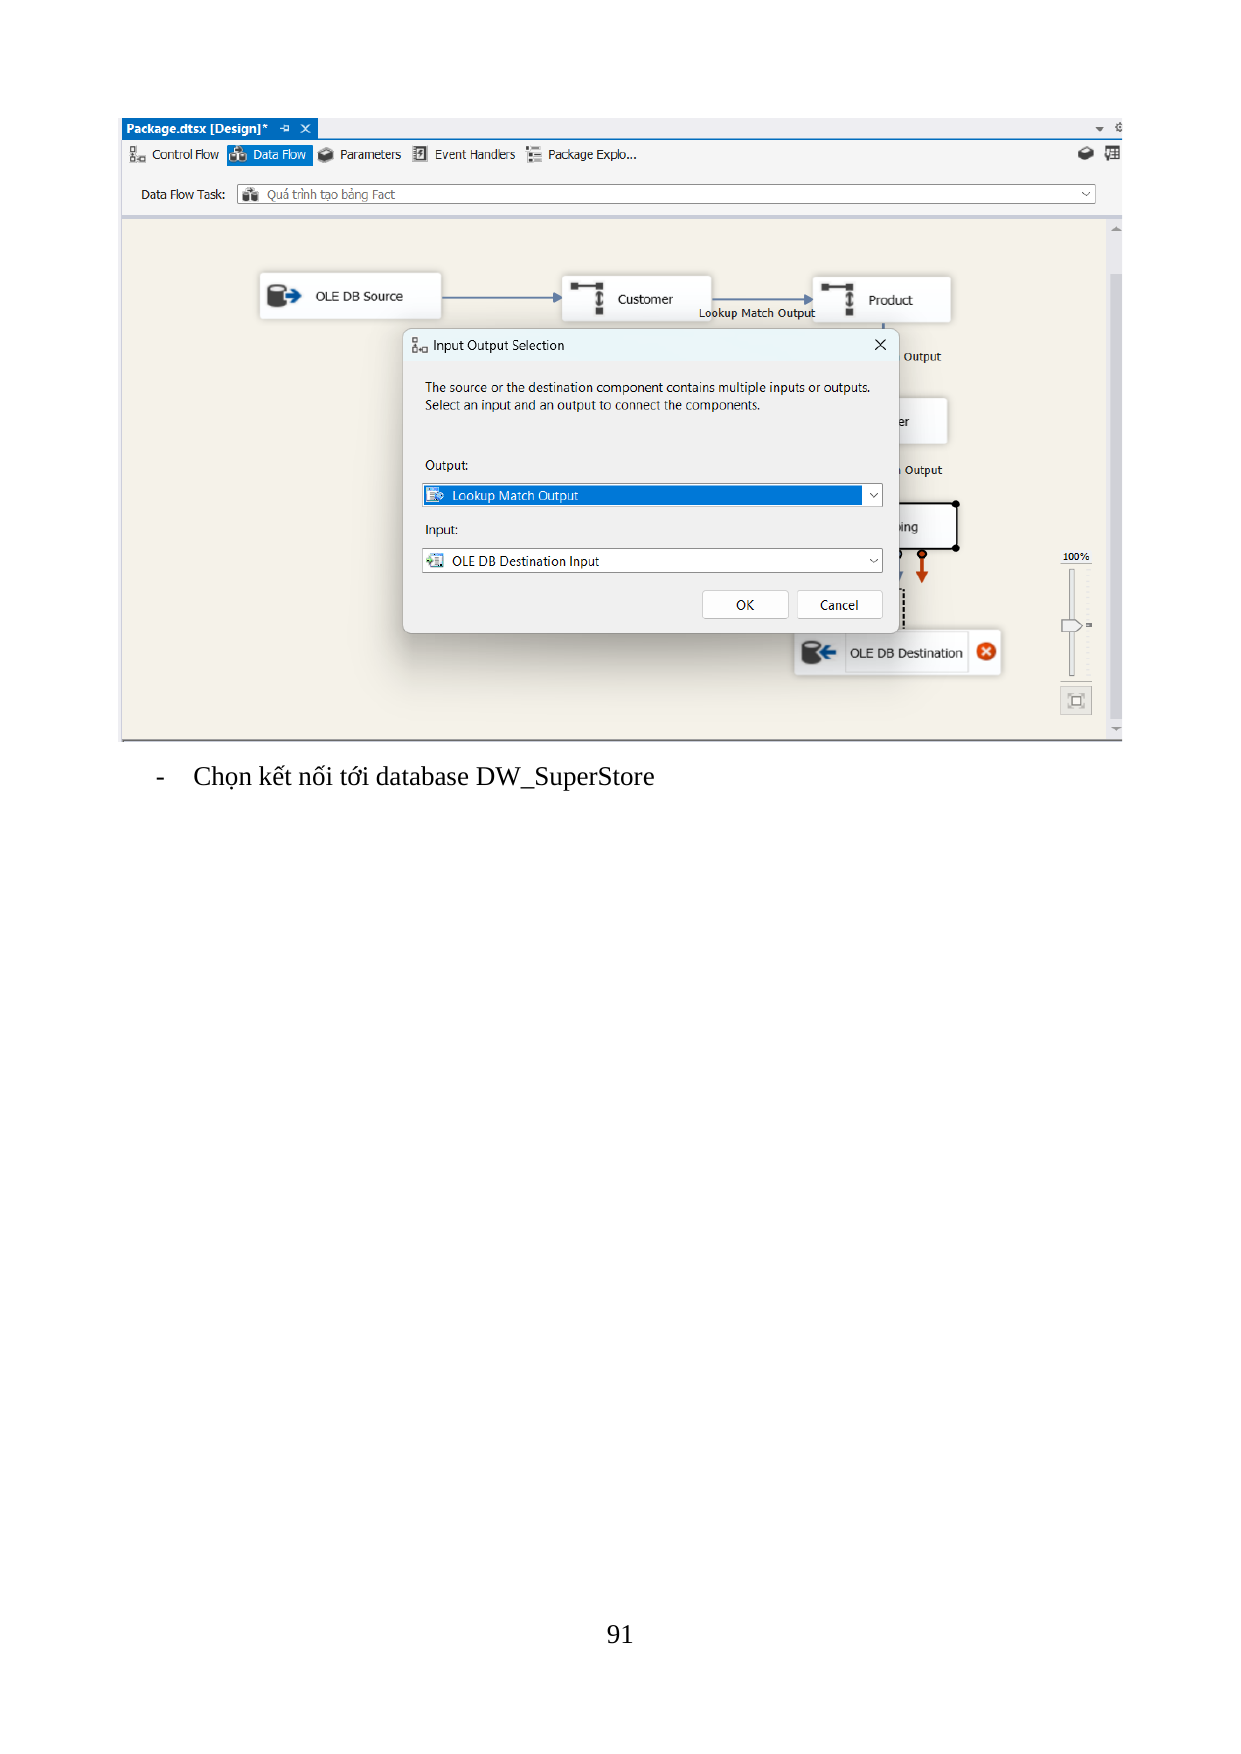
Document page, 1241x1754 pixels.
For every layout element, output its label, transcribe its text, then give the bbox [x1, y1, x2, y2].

list Chọn kết nối tới database DW_SuperStore [156, 761, 1122, 792]
picture [118, 118, 1123, 742]
